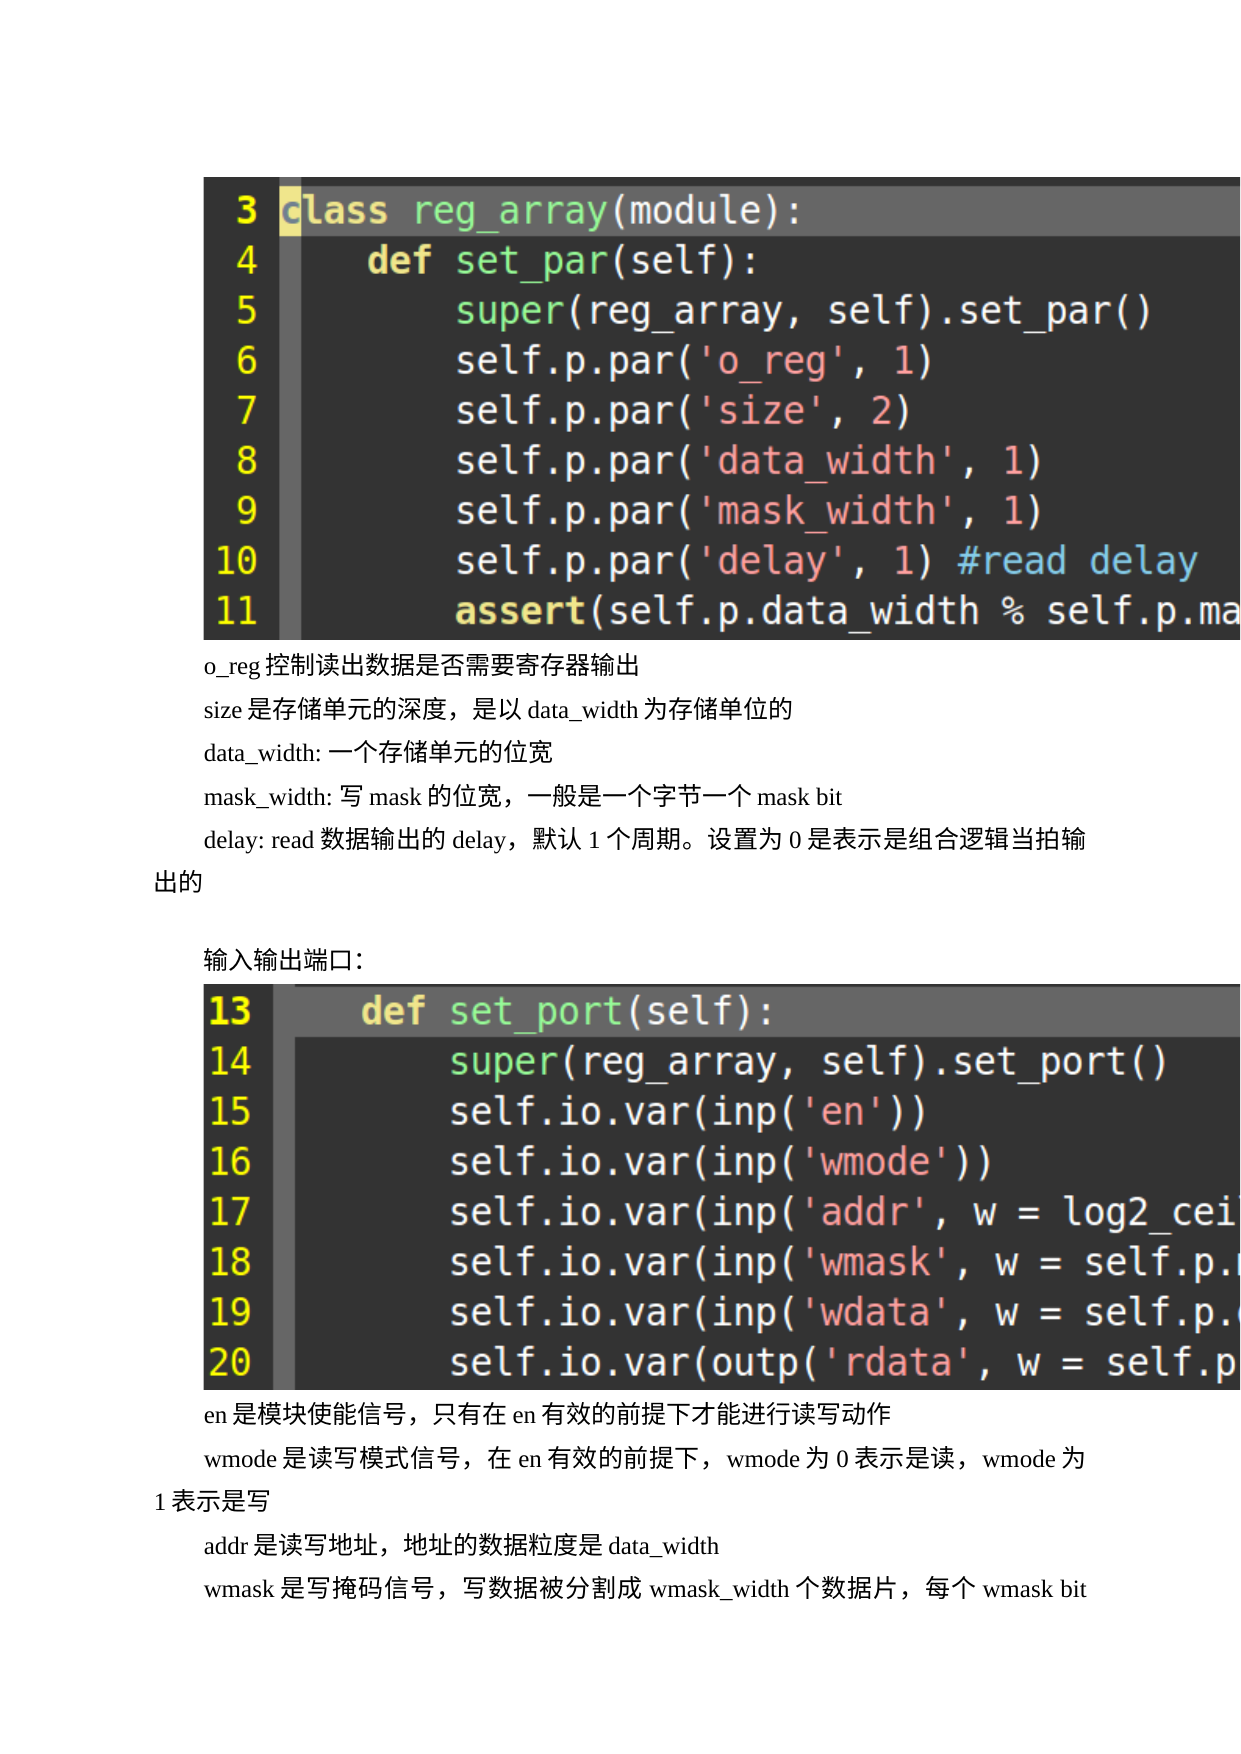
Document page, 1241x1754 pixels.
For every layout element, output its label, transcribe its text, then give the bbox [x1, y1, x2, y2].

text mask_width: 写mask的位宽，一般是一个字节一个mask bit [153, 776, 1087, 812]
text addr是读写地址，地址的数据粒度是data_width [153, 1525, 1087, 1561]
text o_reg控制读出数据是否需要寄存器输出 [153, 646, 1087, 682]
text delay: read数据输出的delay，默认1个周期。设置为0是表示是组合逻辑当拍输出的 [153, 819, 1087, 899]
picture [203, 984, 1241, 1390]
text en是模块使能信号，只有在en有效的前提下才能进行读写动作 [153, 1395, 1087, 1431]
text 输入输出端口： [153, 941, 1087, 977]
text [153, 1569, 1087, 1605]
text wmode是读写模式信号，在en有效的前提下，wmode为0表示是读，wmode为1表示是写 [153, 1438, 1087, 1518]
text size是存储单元的深度，是以data_width为存储单位的 [153, 689, 1087, 725]
text data_width: 一个存储单元的位宽 [153, 732, 1087, 769]
picture [203, 177, 1241, 640]
